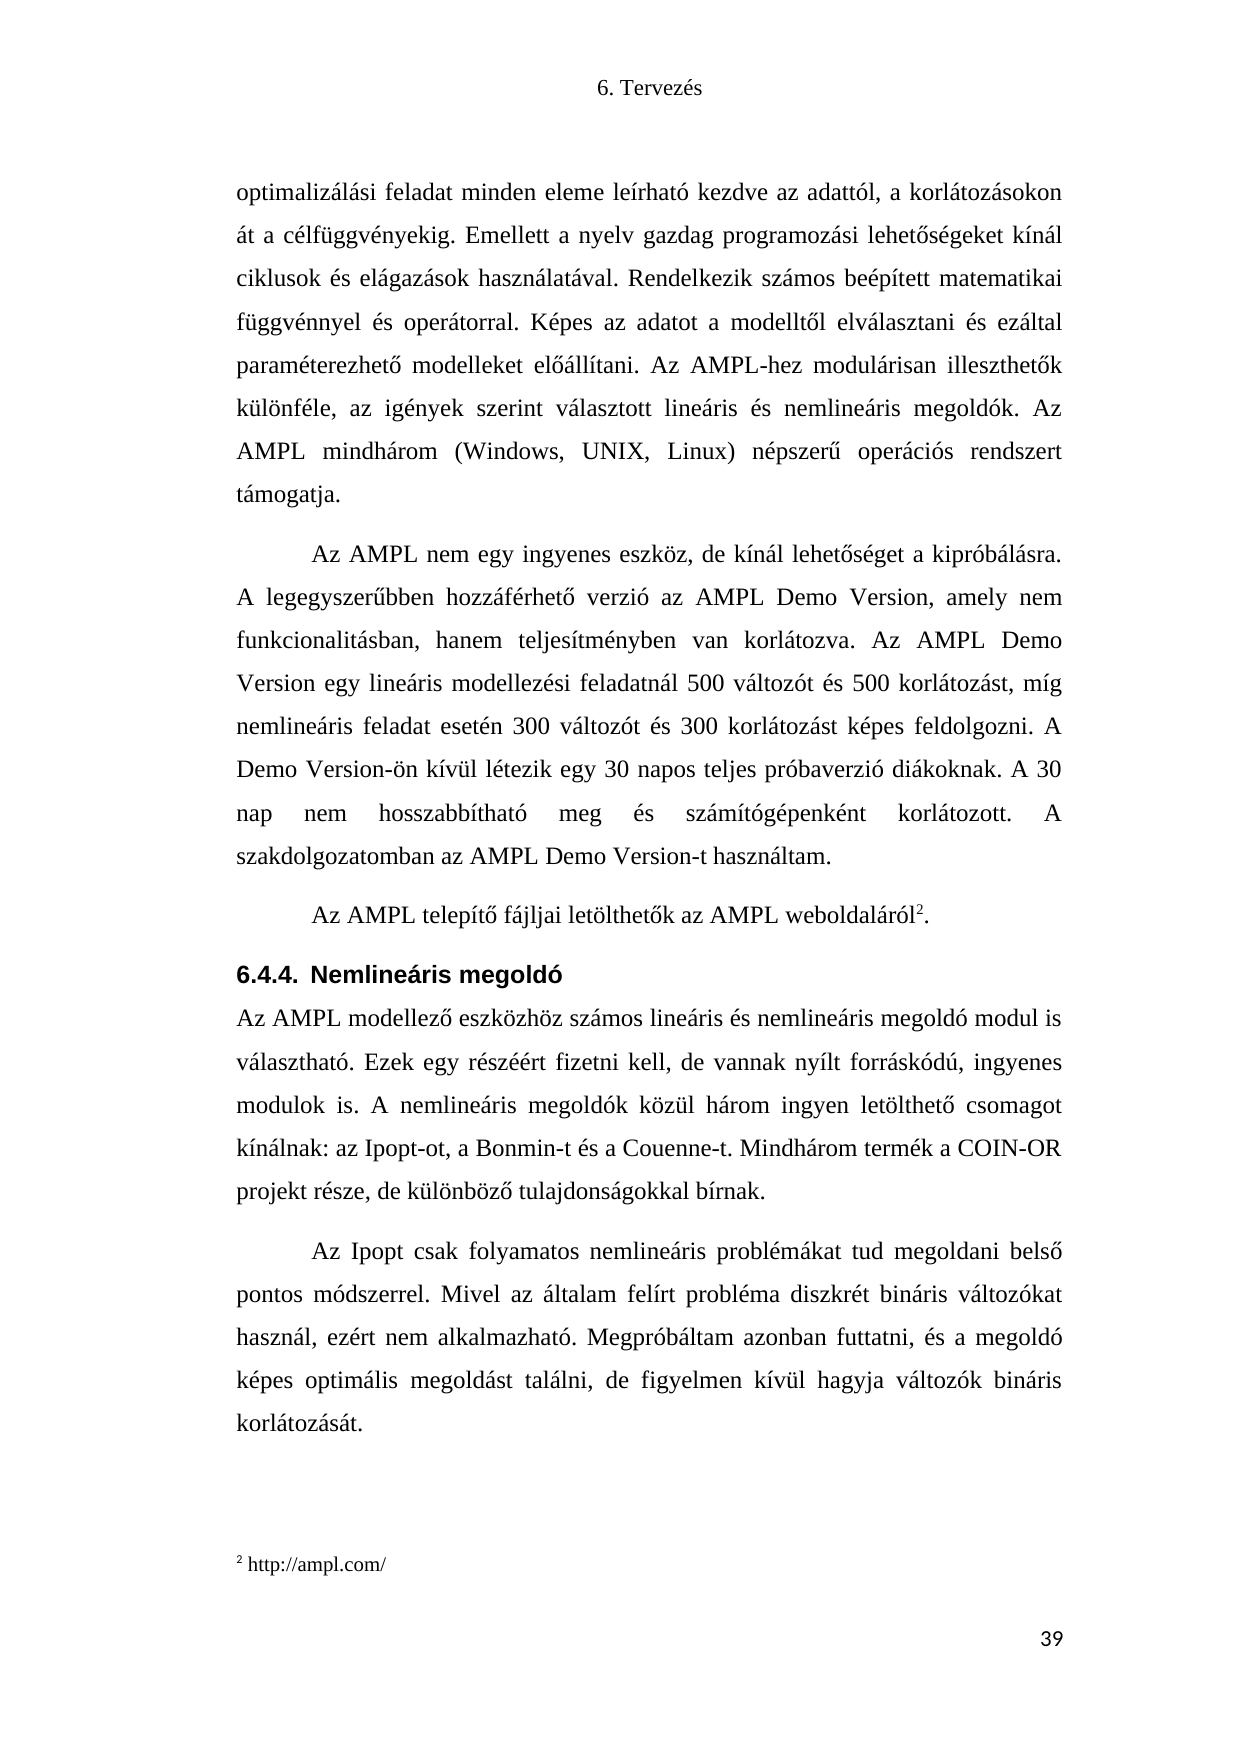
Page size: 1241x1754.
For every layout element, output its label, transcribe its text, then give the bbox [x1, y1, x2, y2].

text Az AMPL modellező eszközhöz számos lineáris és nemlineáris megoldó modul is választható. Ezek egy részéért fizetni kell, de vannak nyílt forráskódú, ingyenes modulok is. A nemlineáris megoldók közül három ingyen letölthető csomagot kínálnak: az Ipopt-ot, a Bonmin-t és a Couenne-t. Mindhárom termék a COIN-OR projekt része, de különböző tulajdonságokkal bírnak. [236, 1003, 1063, 1205]
text Az AMPL telepítő fájljai letölthetők az AMPL weboldaláról. [236, 901, 1063, 929]
text Az Ipopt csak folyamatos nemlineáris problémákat tud megoldani belső pontos módszerrel. Mivel az általam felírt probléma diszkrét bináris változókat használ, ezért nem alkalmazható. Megpróbáltam azonban futtatni, és a megoldó képes optimális megoldást találni, de figyelmen kívül hagyja változók bináris korlátozását. [236, 1236, 1063, 1437]
text Az AMPL nem egy ingyenes eszköz, de kínál lehetőséget a kipróbálásra. A legegyszerűbben hozzáférhető verzió az AMPL Demo Version, amely nem funkcionalitásban, hanem teljesítményben van korlátozva. Az AMPL Demo Version egy lineáris modellezési feladatnál 500 változót és 500 korlátozást, míg nemlineáris feladat esetén 300 változót és 300 korlátozást képes feldolgozni. A Demo Version-ön kívül létezik egy 30 napos teljes próbaverzió diákoknak. A 30 nap nem hosszabbítható meg és számítógépenként korlátozott. A szakdolgozatomban az AMPL Demo Version-t használtam. [236, 539, 1063, 869]
subtitle Nemlineáris megoldó [236, 960, 1063, 989]
